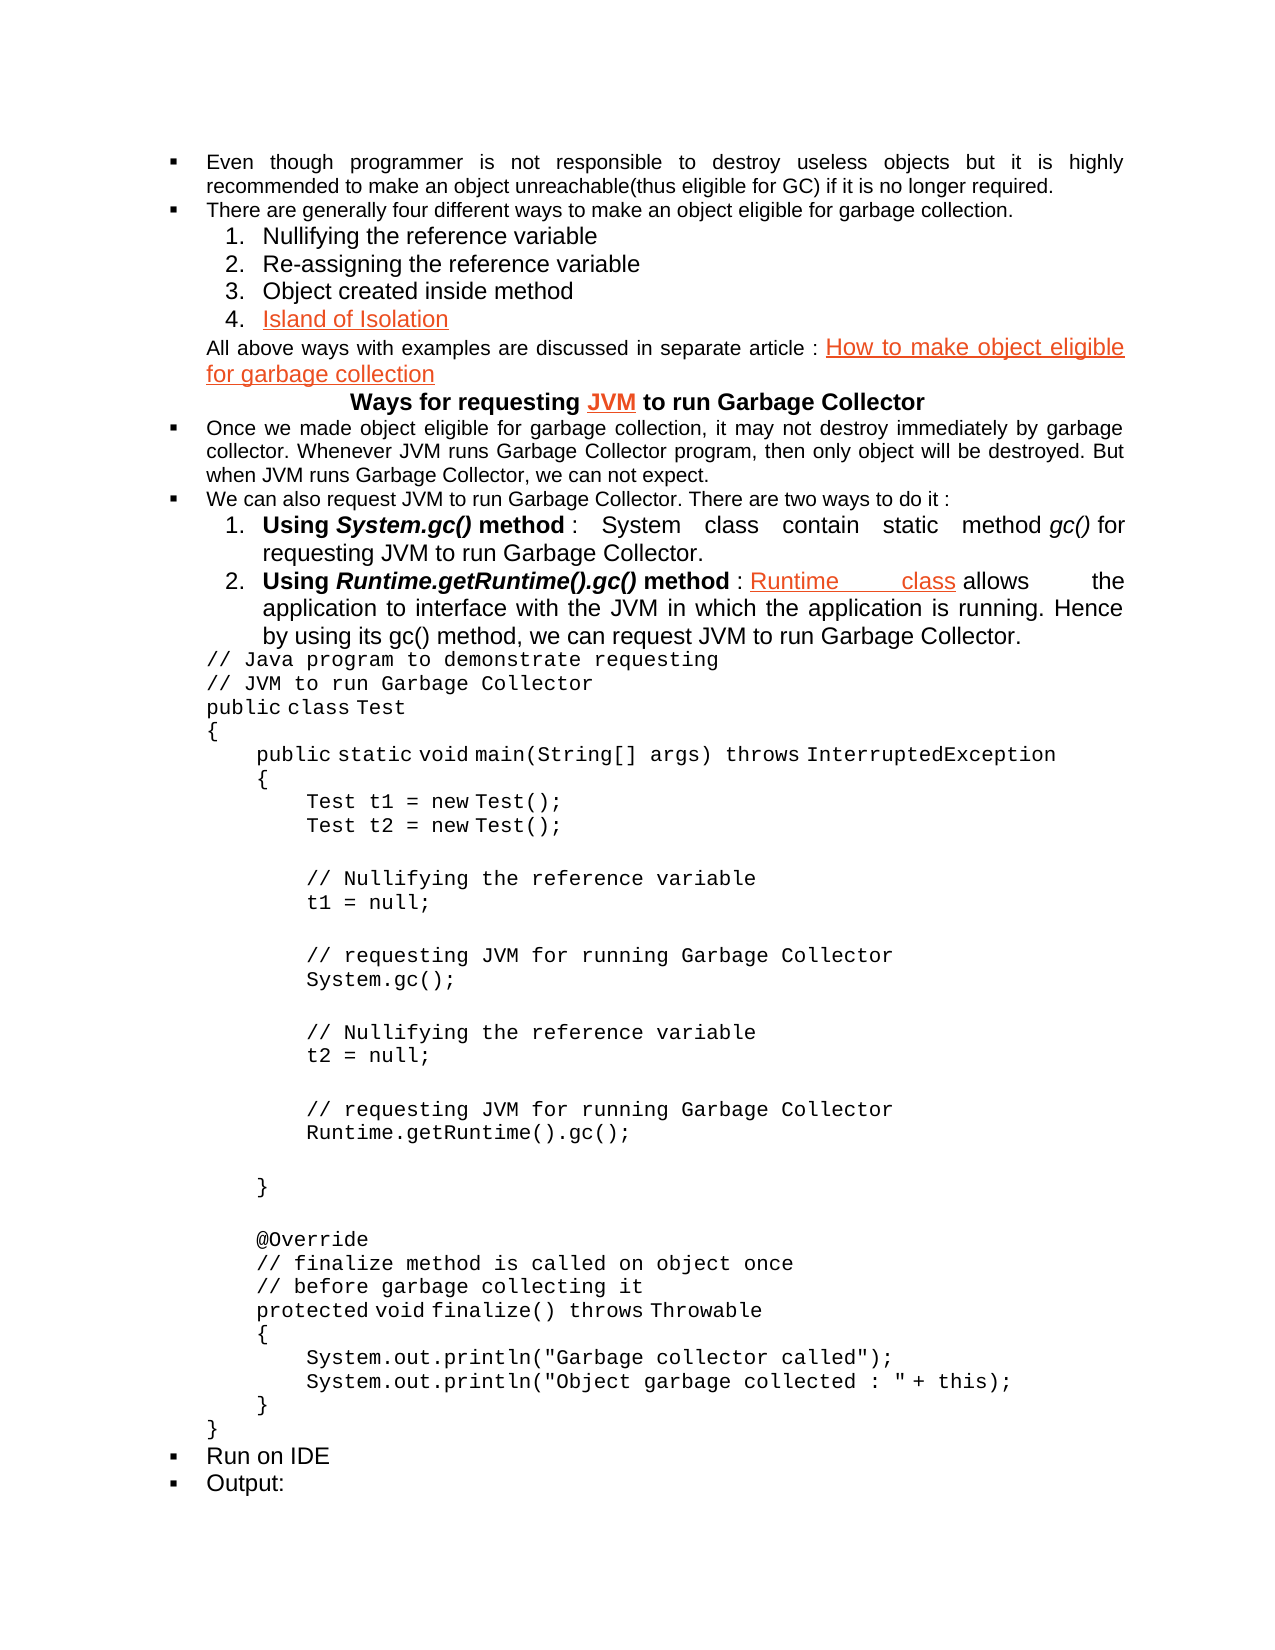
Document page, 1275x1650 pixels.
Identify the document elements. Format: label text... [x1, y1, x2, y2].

text All above ways with examples are discussed in separate article : How to make object eligible for garbage collection [206, 332, 1125, 388]
list Run on IDE [169, 1442, 1125, 1469]
list Nullifying the reference variable [225, 222, 1125, 250]
list Island of Isolation [225, 305, 1125, 332]
list Using System.gc() method : System class contain static method gc() for requesting JVM to run Garbage Collector. [225, 511, 1125, 567]
list Output: [169, 1469, 1125, 1497]
list Re-assigning the reference variable [225, 250, 1125, 277]
text Ways for requesting JVM to run Garbage Collector [150, 388, 1125, 415]
list Using Runtime.getRuntime().gc() method : Runtime class allows the application to interface with the JVM in which the application is running. Hence by using its gc() method, we can request JVM to run Garbage Collector. [225, 567, 1125, 649]
list There are generally four different ways to make an object eligible for garbage collection. [169, 198, 1125, 222]
table_header // Java program to demonstrate requesting // JVM to run Garbage Collector public class Test { public static void main(String[] args) throws InterruptedException { Test t1 = new Test(); Test t2 = new Test(); // Nullifying the reference variable t1 = null; // requesting JVM for running Garbage Collector System.gc(); // Nullifying the reference variable t2 = null; // requesting JVM for running Garbage Collector Runtime.getRuntime().gc(); } @Override // finalize method is called on object once // before garbage collecting it protected void finalize() throws Throwable { System.out.println("Garbage collector called"); System.out.println("Object garbage collected : " + this); } } [206, 649, 1200, 1442]
list Object created inside method [225, 277, 1125, 305]
list Even though programmer is not responsible to destroy useless objects but it is highly recommended to make an object unreachable(thus eligible for GC) if it is no longer required. [169, 150, 1125, 198]
list Once we made object eligible for garbage collection, it may not destroy immediately by garbage collector. Whenever JVM runs Garbage Collector program, then only object will be destroyed. But when JVM runs Garbage Collector, we can not expect. [169, 415, 1125, 487]
list We can also request JVM to run Garbage Collector. There are two ways to do it : [169, 487, 1125, 511]
